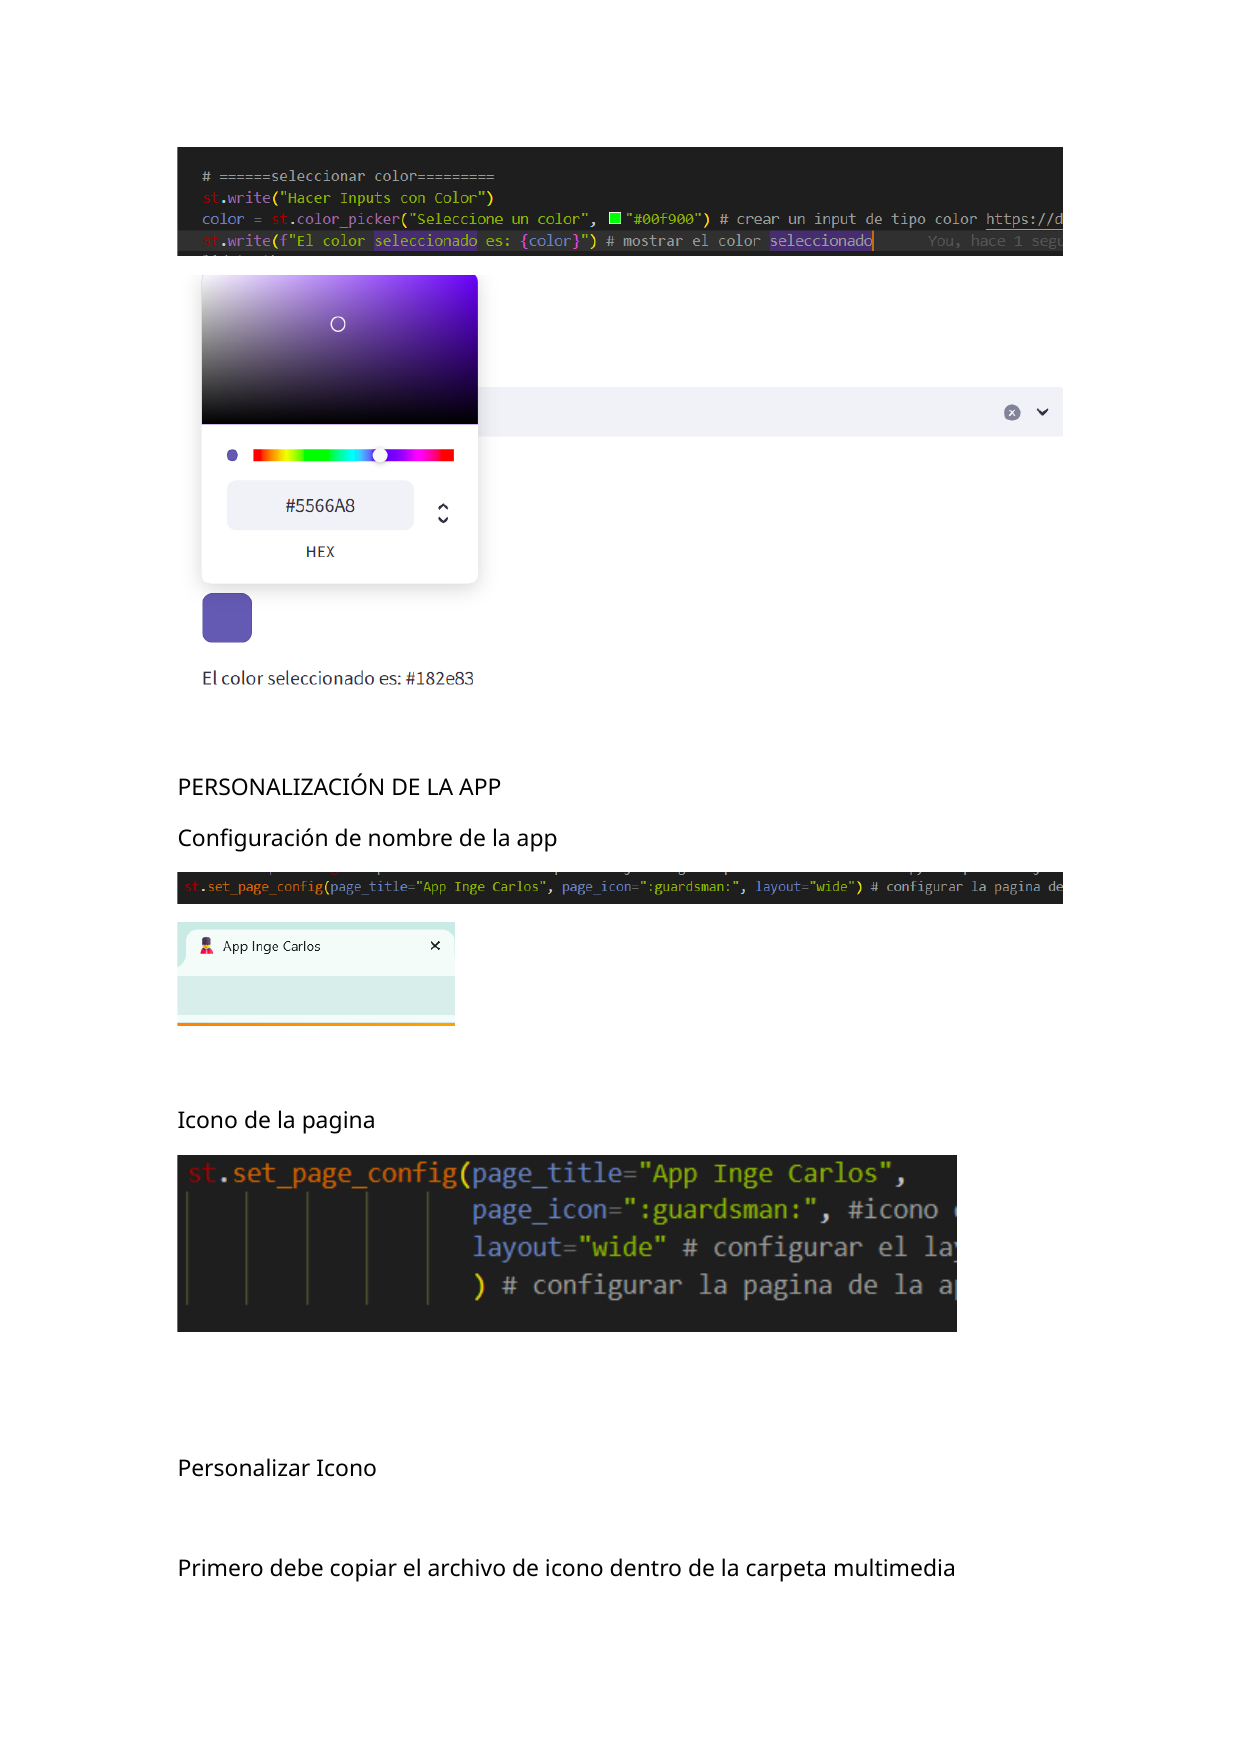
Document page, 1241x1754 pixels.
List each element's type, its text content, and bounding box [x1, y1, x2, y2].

picture [177, 147, 1063, 256]
text Personalizar Icono [177, 1451, 1063, 1483]
text Icono de la pagina [177, 1104, 1063, 1136]
picture [177, 872, 1063, 904]
picture [177, 922, 455, 1035]
text Primero debe copiar el archivo de icono dentro de la carpeta multimedia [177, 1552, 1063, 1583]
picture [177, 1155, 957, 1332]
picture [177, 275, 1063, 702]
text Configuración de nombre de la app [177, 822, 1063, 853]
text PERSONALIZACIÓN DE LA APP [177, 771, 1063, 803]
